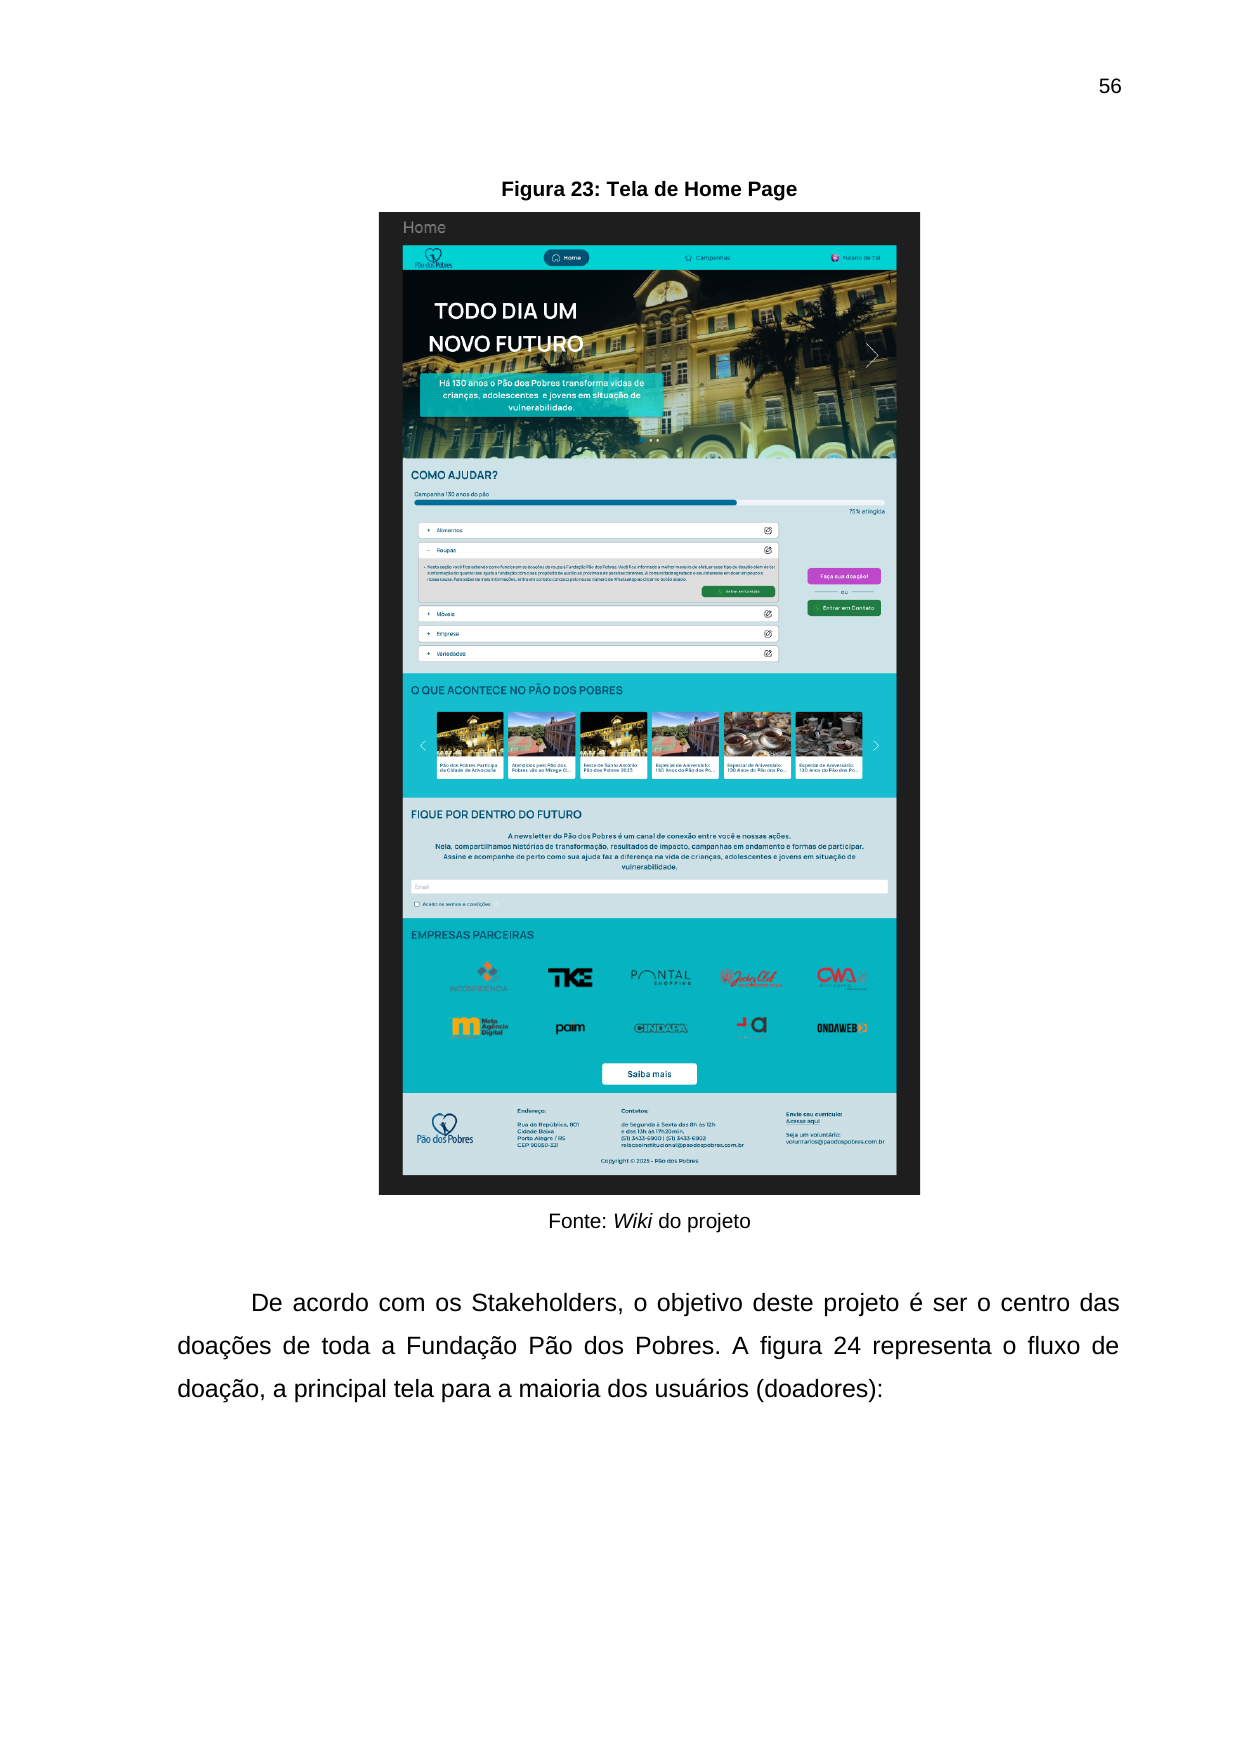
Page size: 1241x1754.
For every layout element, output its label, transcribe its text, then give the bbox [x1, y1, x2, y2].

text Fonte: Wiki do projeto [177, 1208, 1122, 1232]
text De acordo com os Stakeholders, o objetivo deste projeto é ser o centro das doações de toda a Fundação Pão dos Pobres. A figura 24 representa o fluxo de doação, a principal tela para a maioria dos usuários (doadores): [177, 1288, 1122, 1403]
picture [378, 212, 921, 1195]
